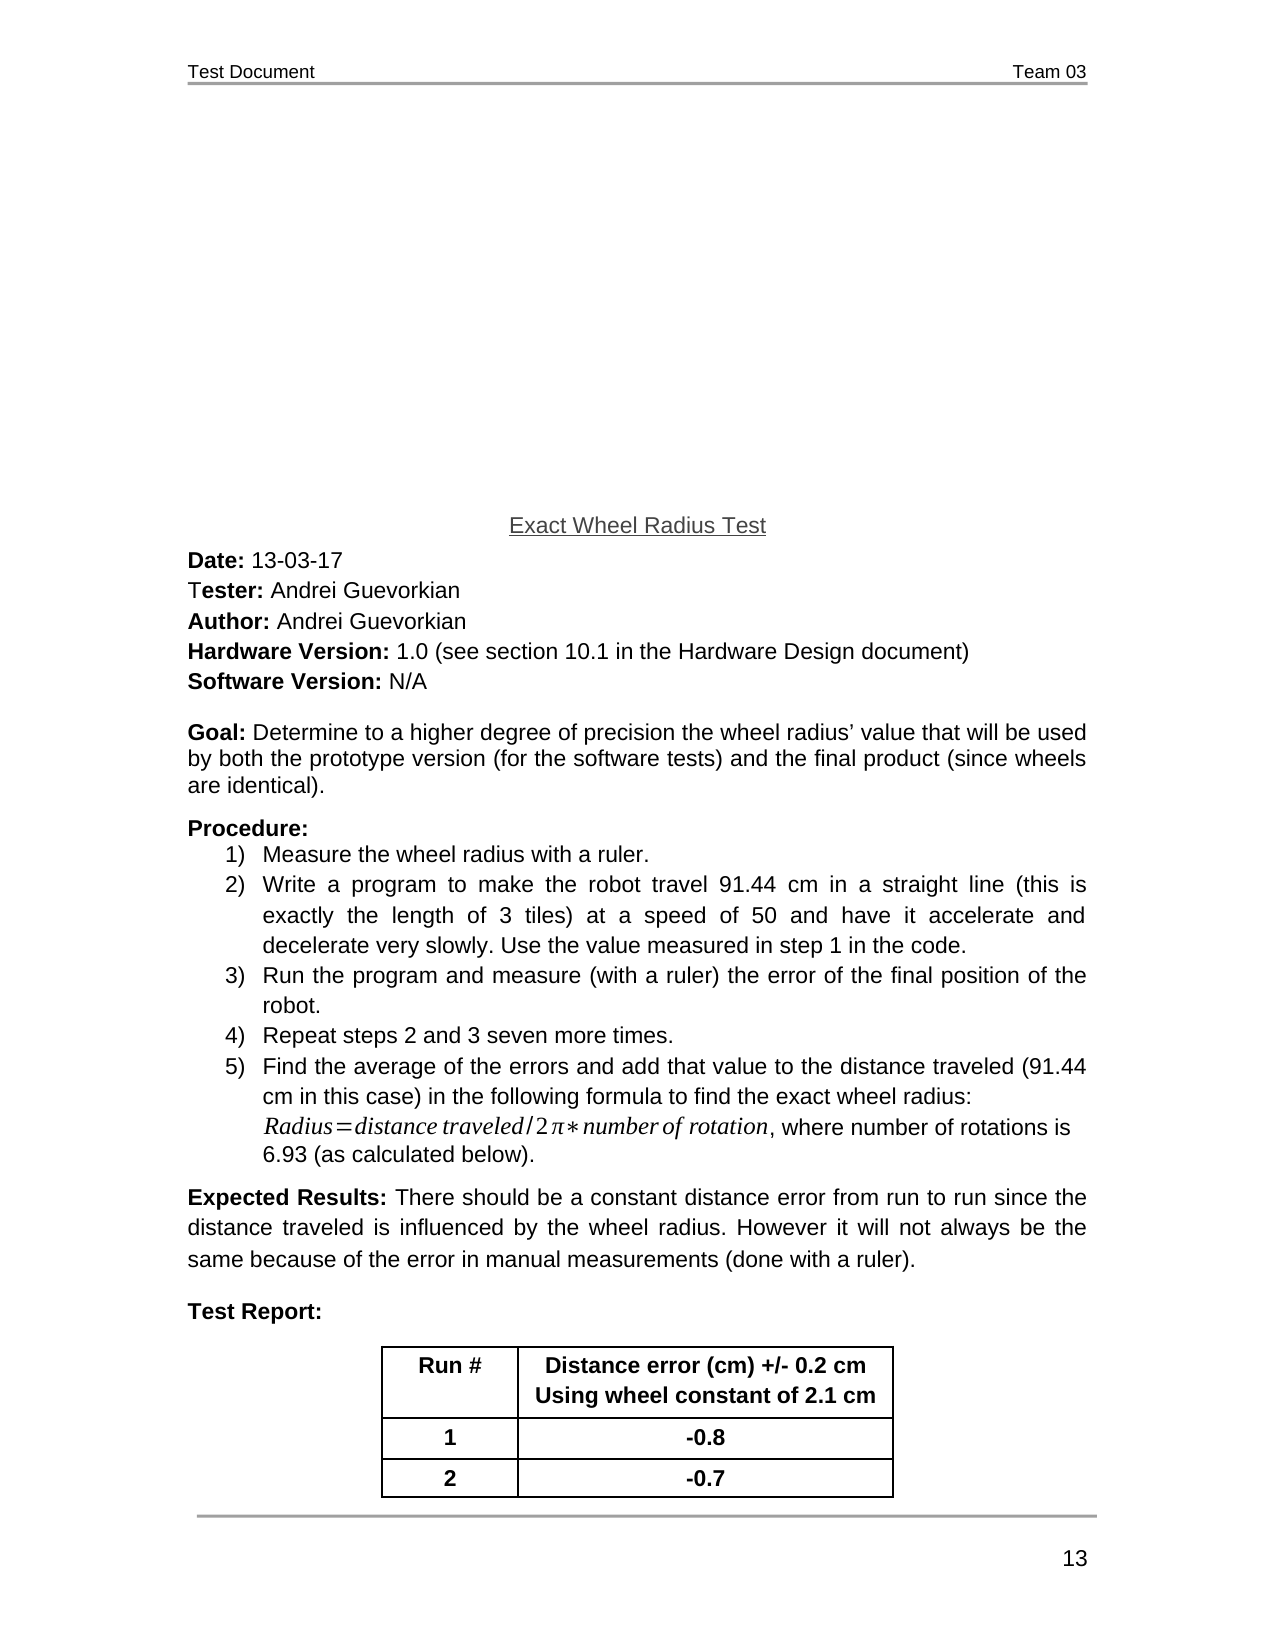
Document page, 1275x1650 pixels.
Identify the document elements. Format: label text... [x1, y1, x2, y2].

text Hardware Version: 1.0 (see section 10.1 in the Hardware Design document) [187, 638, 1087, 664]
table_header Run # [383, 1348, 517, 1417]
table_cell -0.8 [519, 1419, 892, 1458]
text Author: Andrei Guevorkian [187, 608, 1087, 634]
list Repeat steps 2 and 3 seven more times. [225, 1022, 1087, 1049]
text , where number of rotations is 6.93 (as calculated below). [262, 1113, 1087, 1167]
subtitle Exact Wheel Radius Test [187, 512, 1087, 539]
list Write a program to make the robot travel 91.44 cm in a straight line (this is exactly the length of 3 tiles) at a speed of 50 and have it accelerate and decelerate very slowly. Use the value measured in step 1 in the code. [225, 871, 1087, 958]
text Tester: Andrei Guevorkian [187, 577, 1087, 604]
text Software Version: N/A [187, 668, 1087, 694]
list Run the program and measure (with a ruler) the error of the final position of the robot. [225, 962, 1087, 1018]
list Find the average of the errors and add that value to the distance traveled (91.44 cm in this case) in the following formula to find the exact wheel radius: [225, 1053, 1087, 1109]
table_header Distance error (cm) +/- 0.2 cm Using wheel constant of 2.1 cm [519, 1348, 892, 1417]
text Procedure: [187, 815, 1087, 841]
table_cell -0.7 [519, 1460, 892, 1496]
text Test Report: [187, 1298, 1087, 1325]
text Date: 13-03-17 [187, 547, 1087, 573]
text Goal: Determine to a higher degree of precision the wheel radius’ value that will be used by both the prototype version (for the software tests) and the final product (since wheels are identical). [187, 719, 1087, 798]
table_cell 1 [383, 1419, 517, 1458]
list Measure the wheel radius with a ruler. [225, 841, 1087, 867]
text Expected Results: There should be a constant distance error from run to run since the distance traveled is influenced by the wheel radius. However it will not always be the same because of the error in manual measurements (done with a ruler). [187, 1184, 1087, 1273]
table_cell 2 [383, 1460, 517, 1496]
